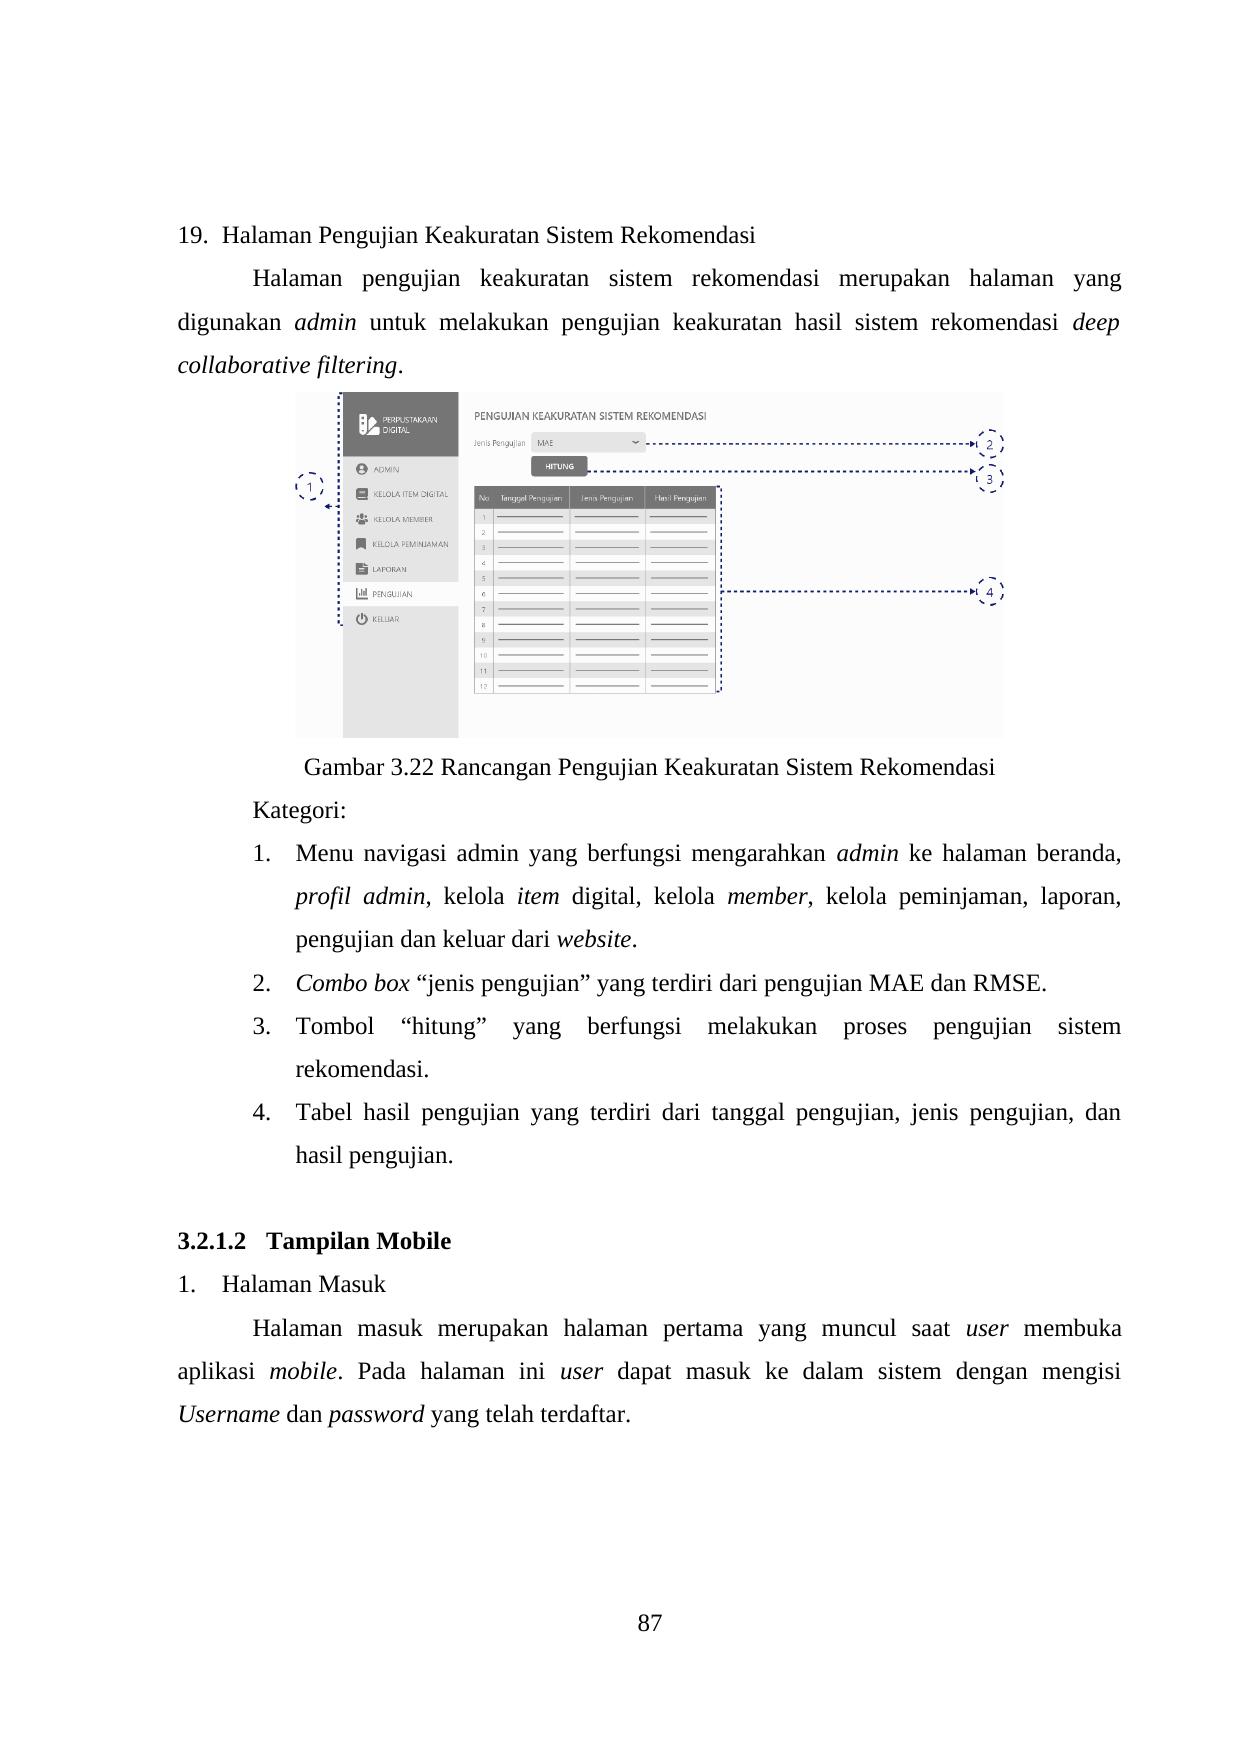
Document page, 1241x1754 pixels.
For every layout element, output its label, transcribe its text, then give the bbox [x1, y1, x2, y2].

list Halaman Masuk [177, 1269, 1122, 1298]
text Kategori: [177, 795, 1122, 824]
text Halaman pengujian keakuratan sistem rekomendasi merupakan halaman yang digunakan admin untuk melakukan pengujian keakuratan hasil sistem rekomendasi deep collaborative filtering. [177, 263, 1122, 378]
subtitle Tampilan Mobile [177, 1226, 1122, 1255]
text Halaman masuk merupakan halaman pertama yang muncul saat user membuka aplikasi mobile. Pada halaman ini user dapat masuk ke dalam sistem dengan mengisi Username dan password yang telah terdaftar. [177, 1313, 1122, 1428]
picture [295, 392, 1004, 738]
list Tabel hasil pengujian yang terdiri dari tanggal pengujian, jenis pengujian, dan hasil pengujian. [252, 1097, 1122, 1169]
list Halaman Pengujian Keakuratan Sistem Rekomendasi [177, 220, 1122, 249]
list Menu navigasi admin yang berfungsi mengarahkan admin ke halaman beranda, profil admin, kelola item digital, kelola member, kelola peminjaman, laporan, pengujian dan keluar dari website. [252, 838, 1122, 953]
list Tombol “hitung” yang berfungsi melakukan proses pengujian sistem rekomendasi. [252, 1011, 1122, 1083]
list Combo box “jenis pengujian” yang terdiri dari pengujian MAE dan RMSE. [252, 968, 1122, 996]
